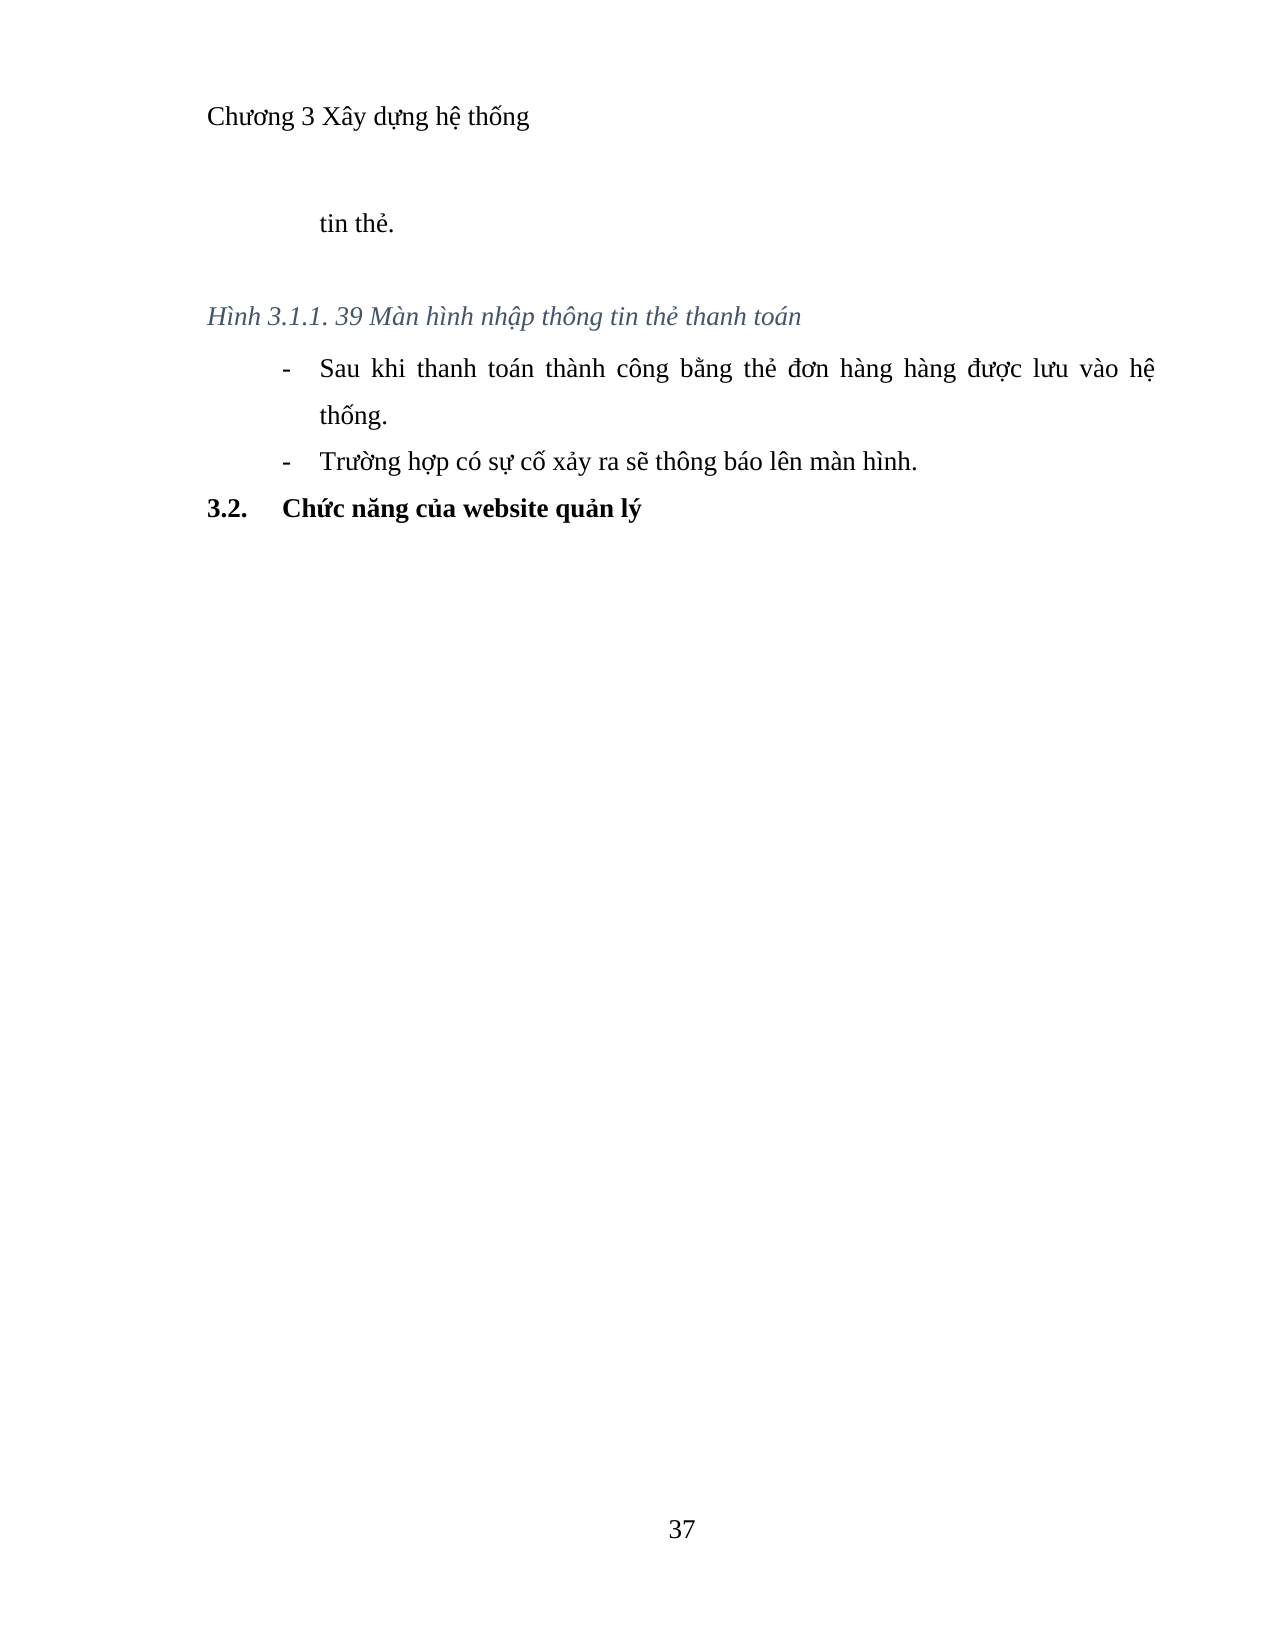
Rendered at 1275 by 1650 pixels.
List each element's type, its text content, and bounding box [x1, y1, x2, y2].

list Sau khi thanh toán thành công bằng thẻ đơn hàng hàng được lưu vào hệ thống. [282, 352, 1157, 430]
list Trường hợp có sự cố xảy ra sẽ thông báo lên màn hình. [282, 445, 1157, 477]
text Chức năng của website quản lý [207, 492, 1157, 523]
text Hình 3.1.1. 39 Màn hình nhập thông tin thẻ thanh toán [207, 300, 1157, 331]
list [282, 207, 1157, 238]
